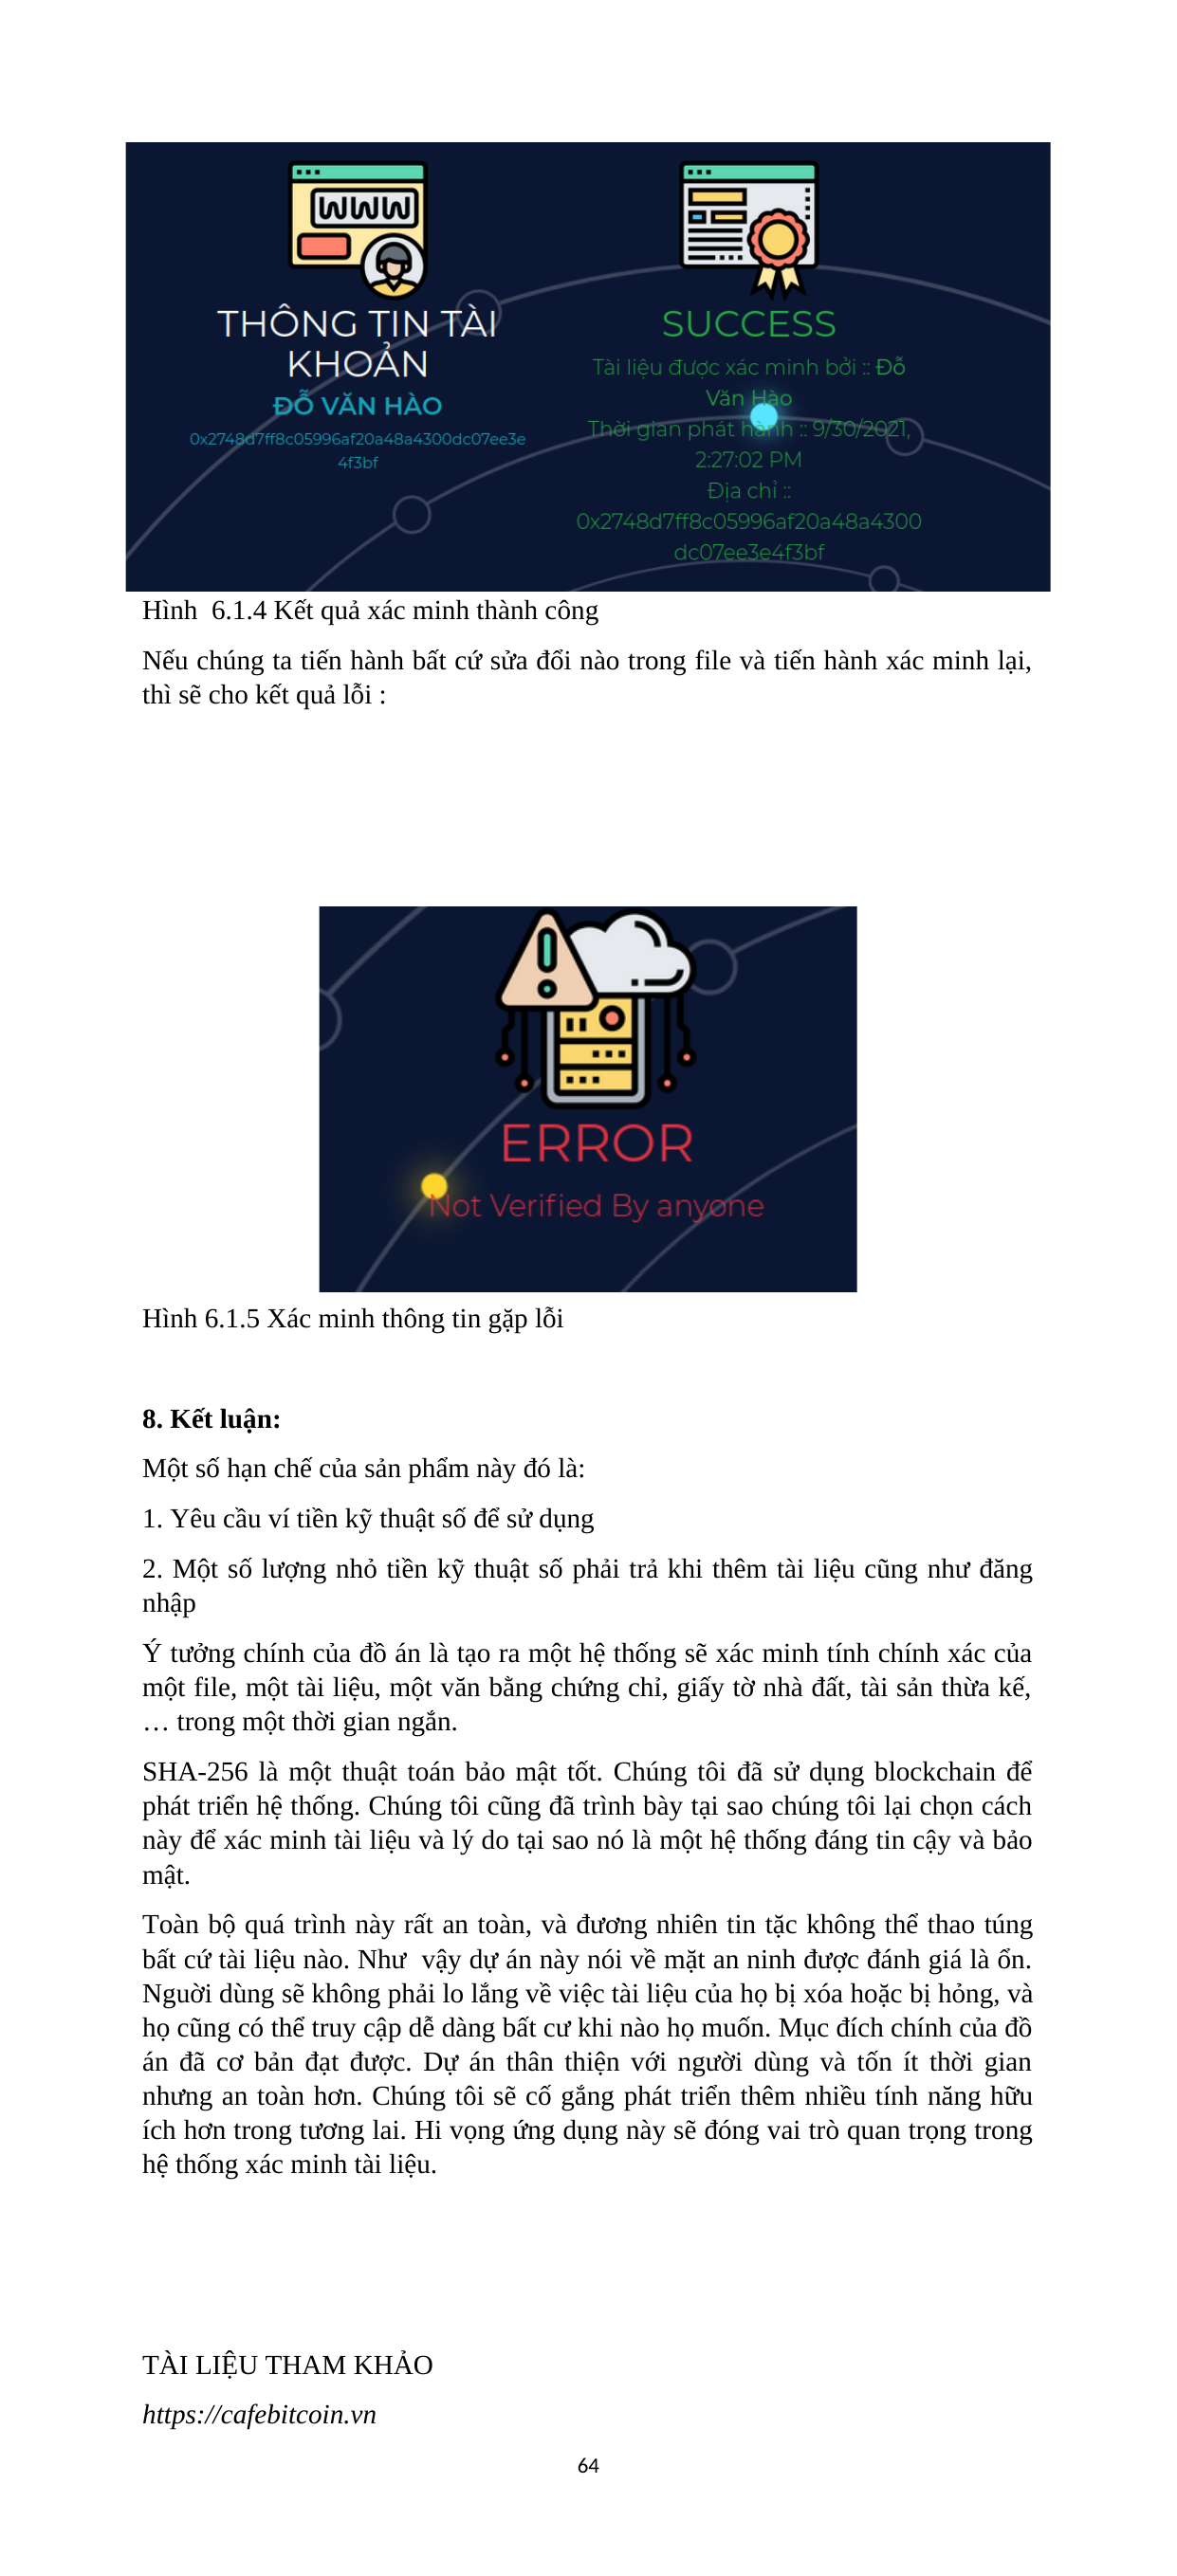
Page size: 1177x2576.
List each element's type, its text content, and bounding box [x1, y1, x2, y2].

text https://cafebitcoin.vn [142, 2398, 1034, 2430]
text Toàn bộ quá trình này rất an toàn, và đương nhiên tin tặc không thể thao túng bất cứ tài liệu nào. Như vậy dự án này nói về mặt an ninh được đánh giá là ổn. Nguời dùng sẽ không phải lo lắng về việc tài liệu của họ bị xóa hoặc bị hỏng, và họ cũng có thể truy cập dễ dàng bất cư khi nào họ muốn. Mục đích chính của đồ án đã cơ bản đạt được. Dự án thân thiện với người dùng và tốn ít thời gian nhưng an toàn hơn. Chúng tôi sẽ cố gắng phát triển thêm nhiều tính năng hữu ích hơn trong tương lai. Hi vọng ứng dụng này sẽ đóng vai trò quan trọng trong hệ thống xác minh tài liệu. [142, 1908, 1034, 2180]
text Hình 6.1.5 Xác minh thông tin gặp lỗi [142, 1302, 1034, 1334]
text 2. Một số lượng nhỏ tiền kỹ thuật số phải trả khi thêm tài liệu cũng như đăng nhập [142, 1552, 1034, 1618]
text 1. Yêu cầu ví tiền kỹ thuật số để sử dụng [142, 1502, 1034, 1534]
picture [125, 142, 1051, 592]
text Một số hạn chế của sản phẩm này đó là: [142, 1452, 1034, 1484]
text SHA-256 là một thuật toán bảo mật tốt. Chúng tôi đã sử dụng blockchain để phát triển hệ thống. Chúng tôi cũng đã trình bày tại sao chúng tôi lại chọn cách này để xác minh tài liệu và lý do tại sao nó là một hệ thống đáng tin cậy và bảo mật. [142, 1755, 1034, 1890]
text Nếu chúng ta tiến hành bất cứ sửa đổi nào trong file và tiến hành xác minh lại, thì sẽ cho kết quả lỗi : [142, 644, 1034, 710]
text TÀI LIỆU THAM KHẢO [142, 2348, 1034, 2380]
text Hình 6.1.4 Kết quả xác minh thành công [142, 592, 1034, 626]
text Ý tưởng chính của đồ án là tạo ra một hệ thống sẽ xác minh tính chính xác của một file, một tài liệu, một văn bằng chứng chỉ, giấy tờ nhà đất, tài sản thừa kế,… trong một thời gian ngắn. [142, 1636, 1034, 1737]
picture [319, 906, 857, 1292]
text 8. Kết luận: [142, 1402, 1034, 1434]
